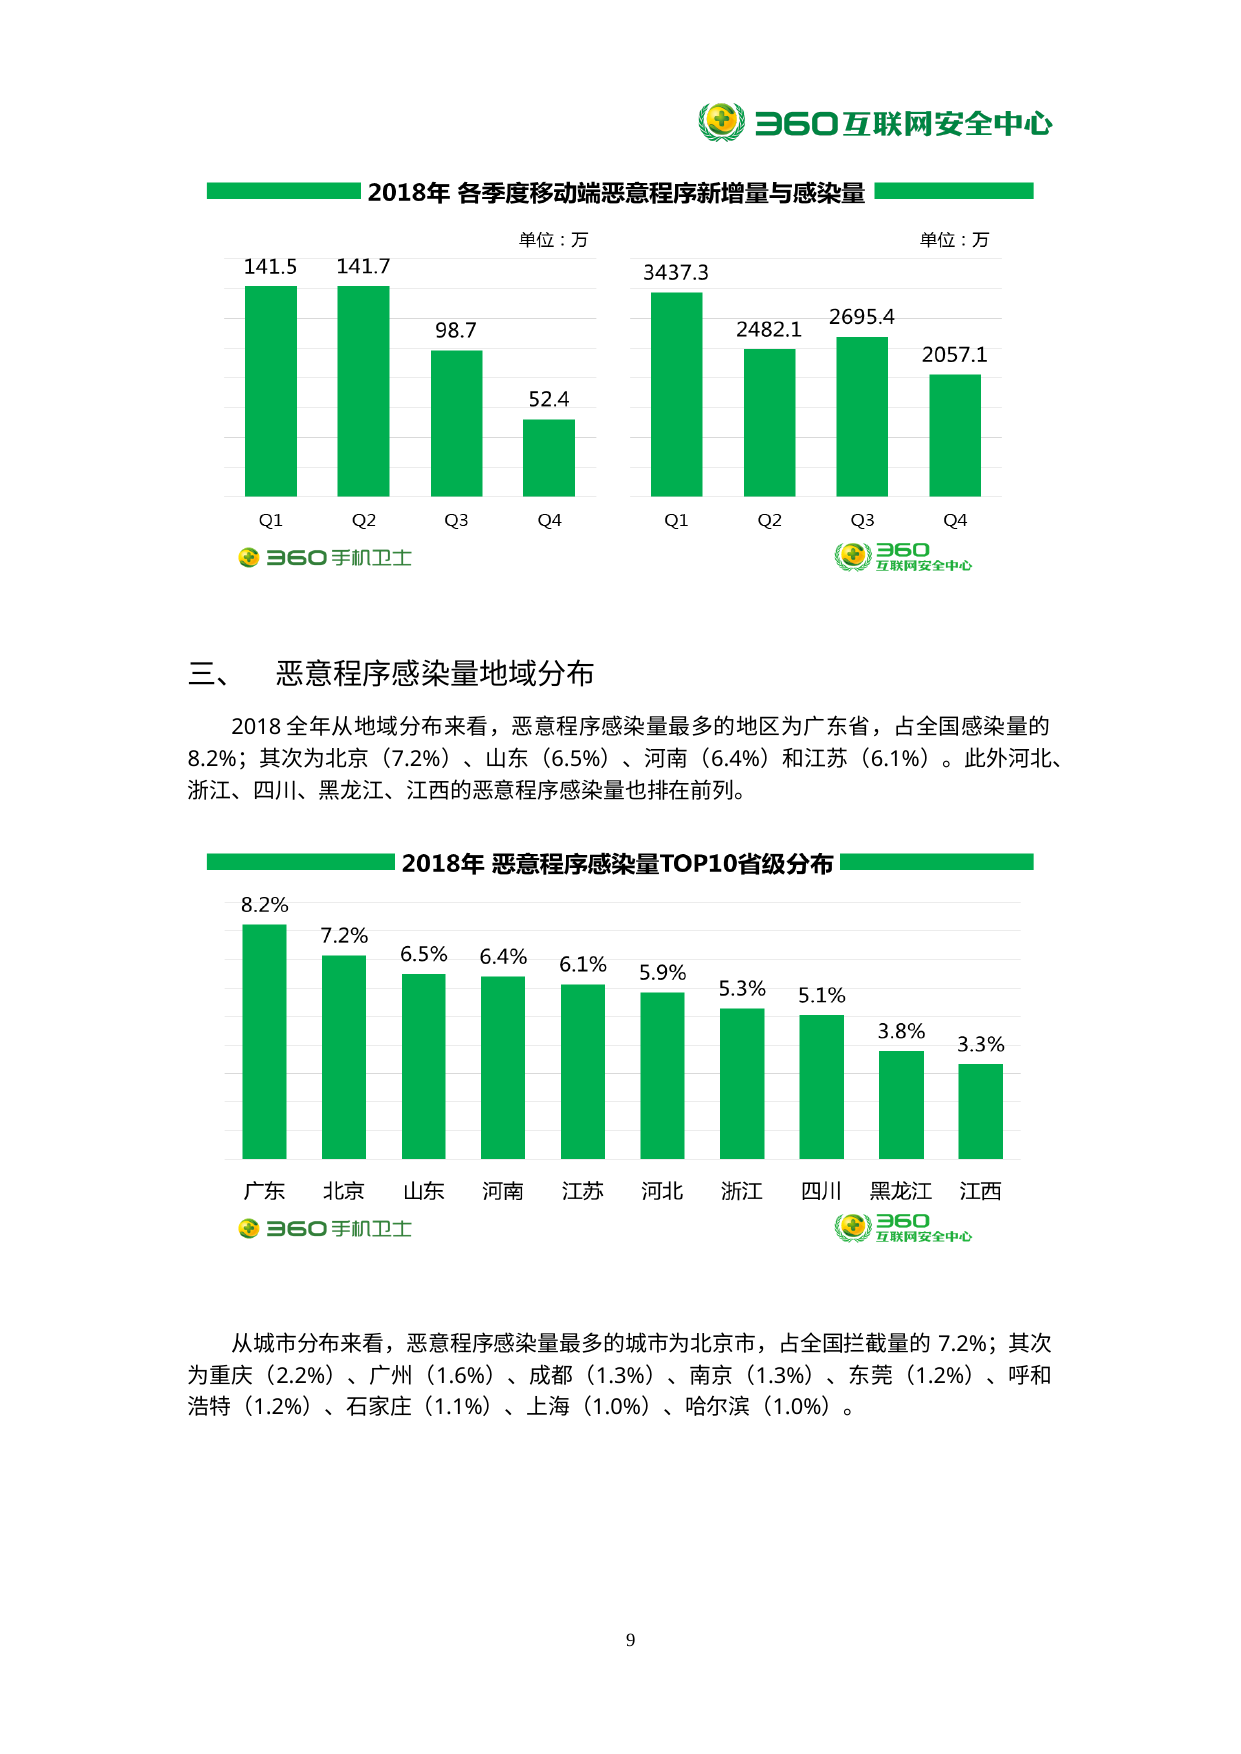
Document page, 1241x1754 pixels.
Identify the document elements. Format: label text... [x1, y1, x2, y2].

text 从城市分布来看，恶意程序感染量最多的城市为北京市，占全国拦截量的7.2%；其次为重庆（2.2%）、广州（1.6%）、成都（1.3%）、南京（1.3%）、东莞（1.2%）、呼和浩特（1.2%）、石家庄（1.1%）、上海（1.0%）、哈尔滨（1.0%）。 [187, 1326, 1053, 1421]
picture [698, 103, 1053, 142]
picture [206, 150, 1034, 593]
picture [206, 820, 1034, 1264]
subtitle 恶意程序感染量地域分布 [187, 651, 1053, 693]
text 2018全年从地域分布来看，恶意程序感染量最多的地区为广东省，占全国感染量的8.2%；其次为北京（7.2%）、山东（6.5%）、河南（6.4%）和江苏（6.1%）。此外河北、浙江、四川、黑龙江、江西的恶意程序感染量也排在前列。 [187, 709, 1053, 804]
